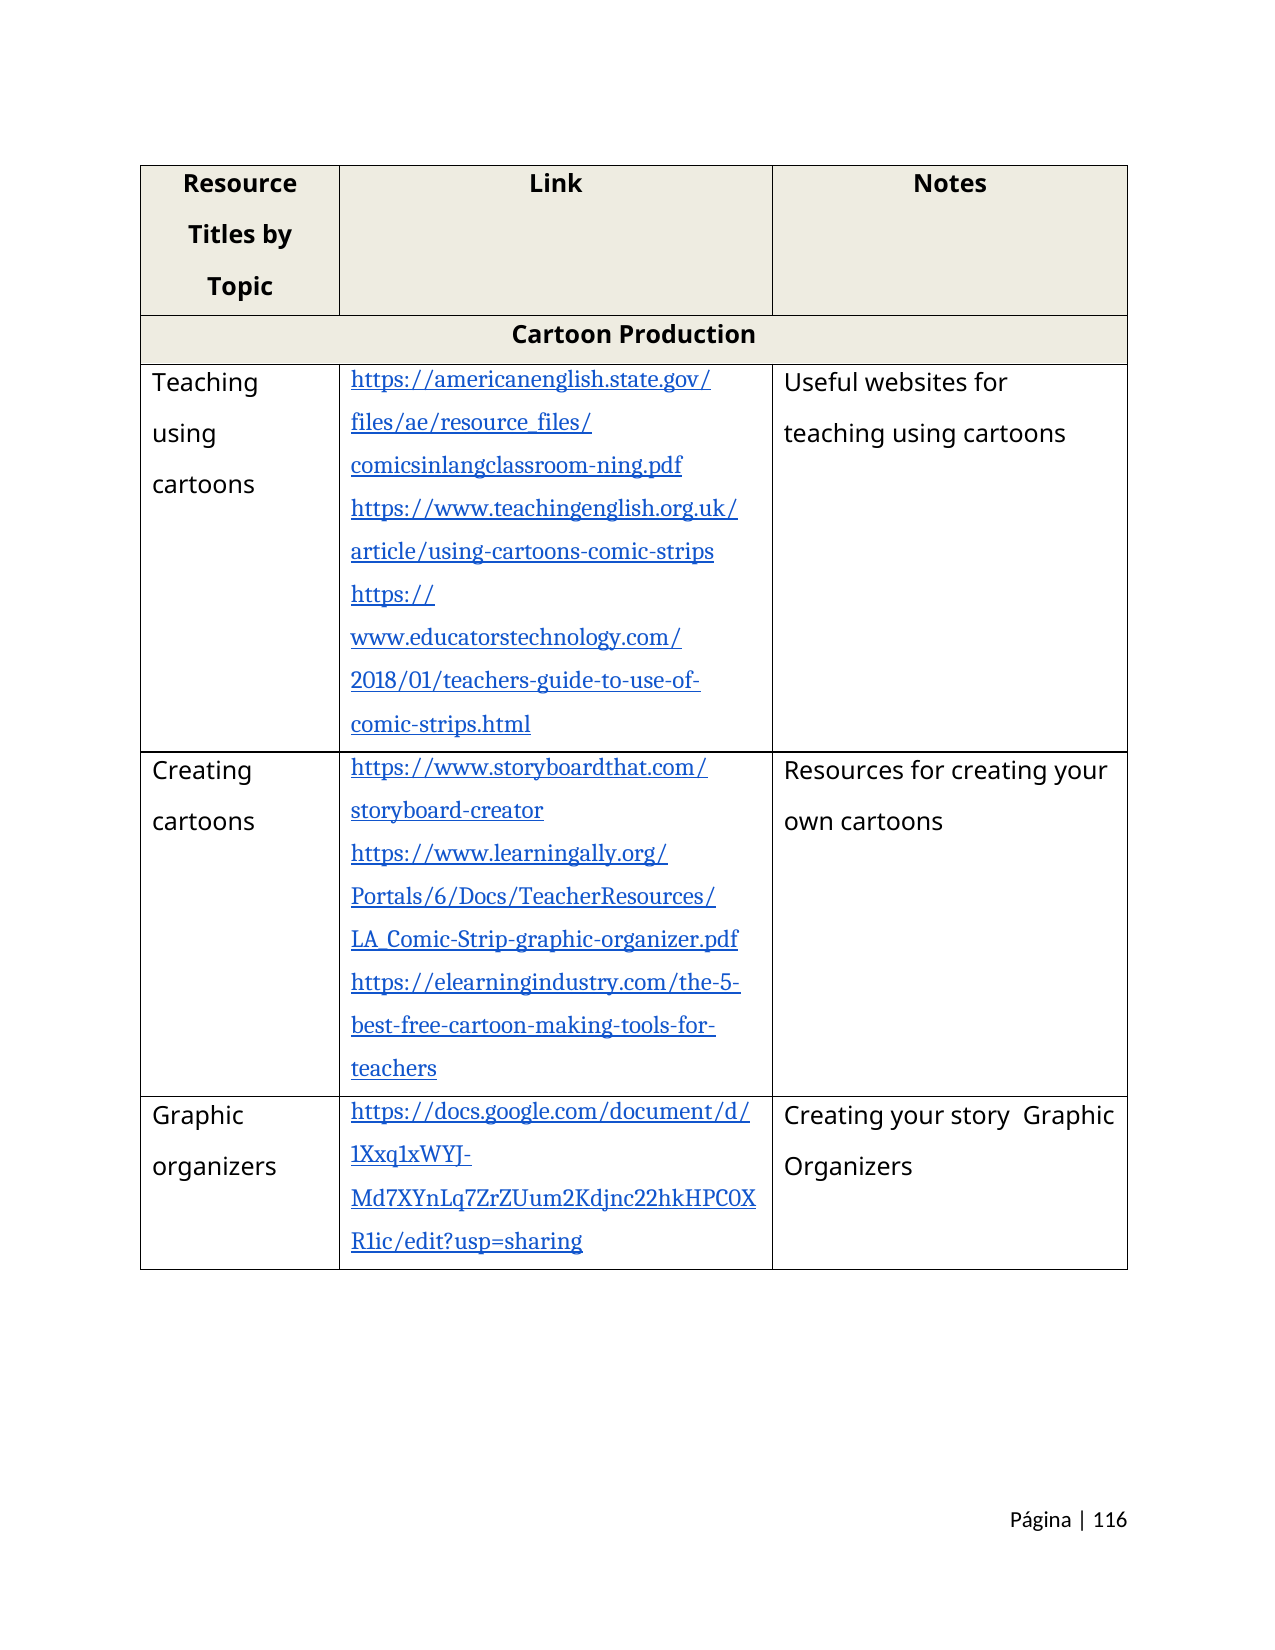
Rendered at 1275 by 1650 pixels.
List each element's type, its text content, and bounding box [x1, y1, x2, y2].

table_header Resource Titles by Topic [141, 166, 339, 315]
table_cell https://www.storyboardthat.com/storyboard-creator https://www.learningally.org/Portals/6/Docs/TeacherResources/LA_Comic-Strip-graphic-organizer.pdf https://elearningindustry.com/the-5-best-free-cartoon-making-tools-for-teachers [340, 753, 772, 1096]
table_cell https://docs.google.com/document/d/1Xxq1xWYJ-Md7XYnLq7ZrZUum2Kdjnc22hkHPC0XR1ic/edit?usp=sharing [340, 1097, 772, 1268]
table_header Notes [773, 166, 1127, 315]
table_cell Useful websites for teaching using cartoons [773, 365, 1127, 751]
table_header Link [340, 166, 772, 315]
table_cell Teaching using cartoons [141, 365, 339, 751]
table_cell Resources for creating your own cartoons [773, 753, 1127, 1096]
table_cell Cartoon Production [141, 316, 1127, 363]
table_cell Creating your story Graphic Organizers [773, 1097, 1127, 1268]
table_cell Creating cartoons [141, 753, 339, 1096]
table_cell Graphic organizers [141, 1097, 339, 1268]
table_cell https://americanenglish.state.gov/files/ae/resource_files/comicsinlangclassroom-ning.pdf https://www.teachingenglish.org.uk/article/using-cartoons-comic-strips https://www.educatorstechnology.com/2018/01/teachers-guide-to-use-of-comic-strips.html [340, 365, 772, 751]
